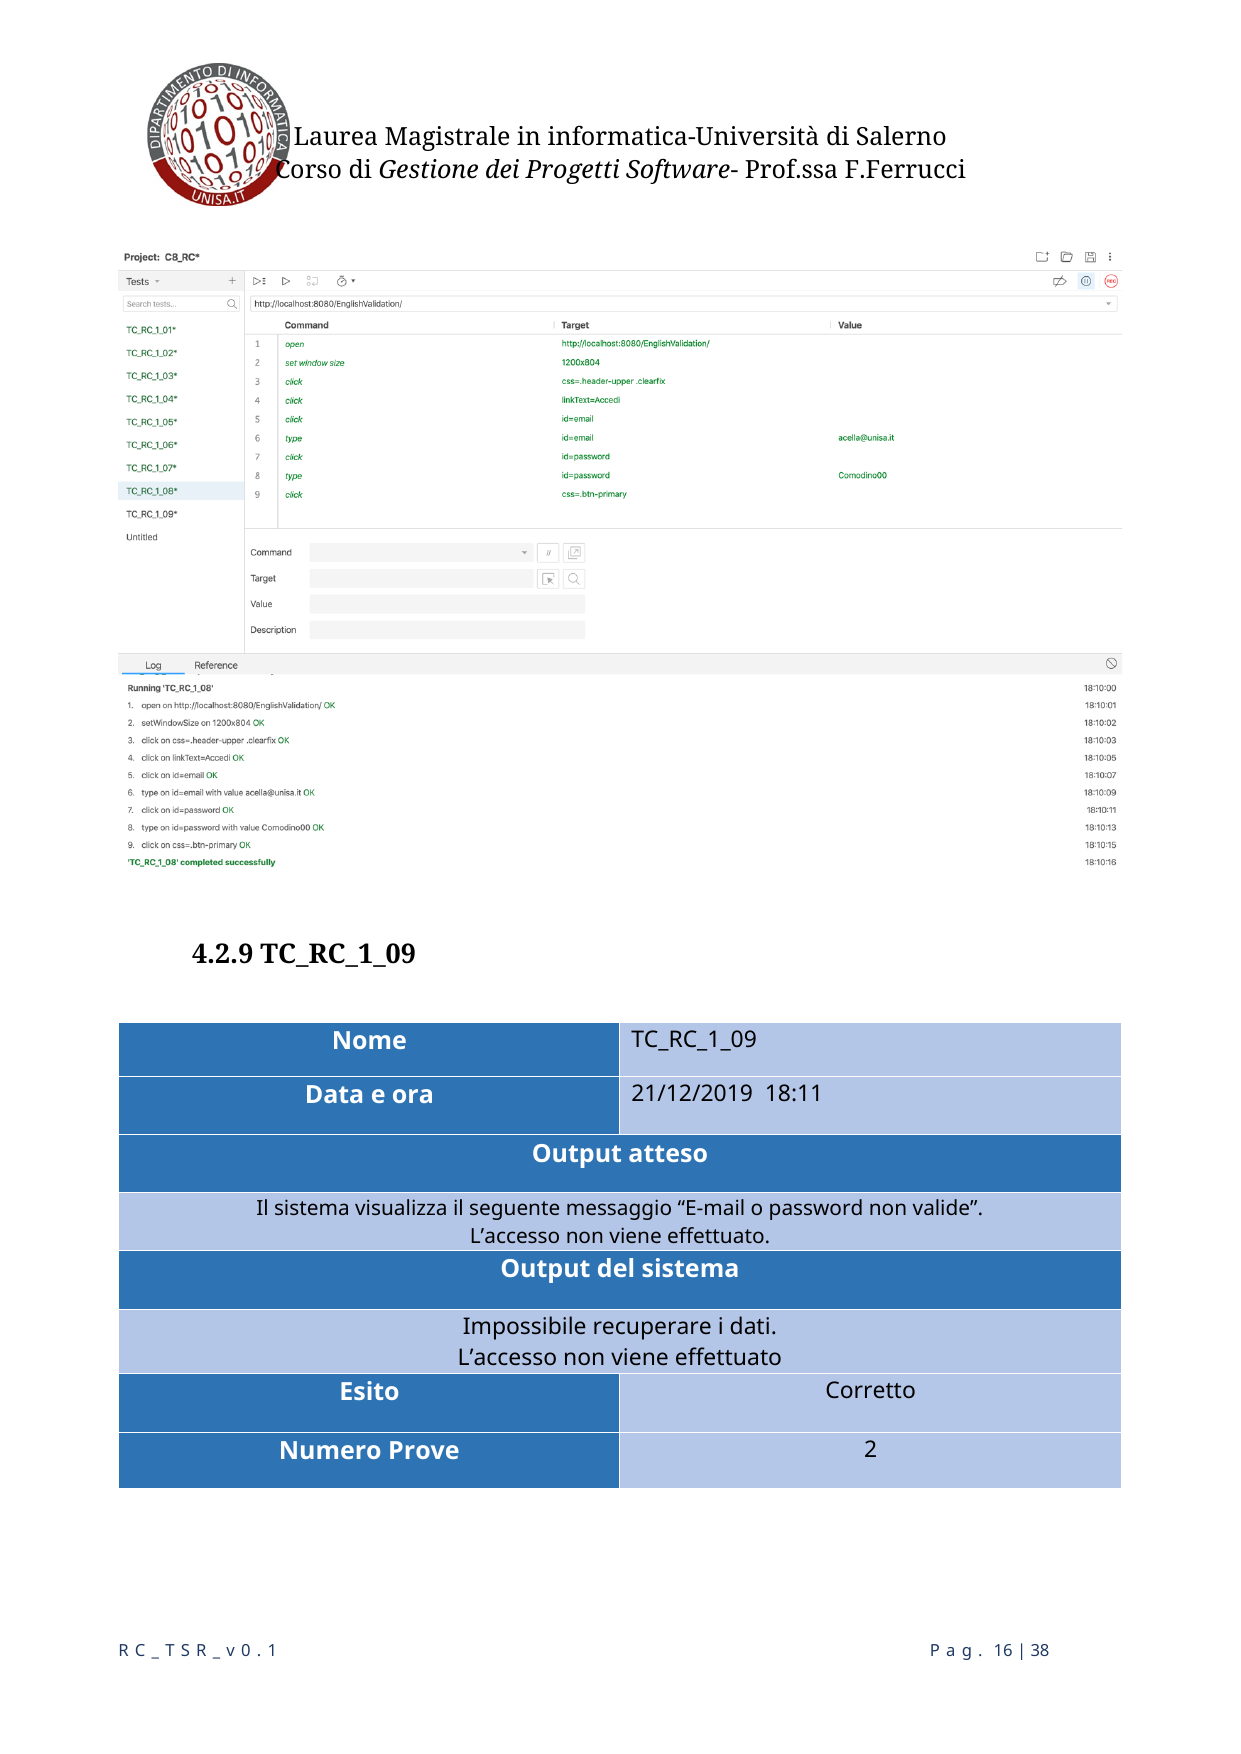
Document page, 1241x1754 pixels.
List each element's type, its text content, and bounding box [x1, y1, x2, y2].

table_cell Output del sistema [119, 1251, 1121, 1309]
table_cell 21/12/2019 18:11 [620, 1077, 1121, 1134]
table_header Nome [119, 1023, 619, 1076]
subtitle 4.2.9 TC_RC_1_09 [118, 935, 1122, 972]
table_cell Data e ora [119, 1077, 619, 1134]
table_header TC_RC_1_09 [620, 1023, 1121, 1076]
table_cell Esito [119, 1374, 619, 1432]
table_cell Numero Prove [119, 1433, 619, 1488]
table_cell Corretto [620, 1374, 1121, 1432]
table_cell Il sistema visualizza il seguente messaggio “E-mail o password non valide”. L’accesso non viene effettuato. [119, 1193, 1121, 1250]
table_cell Impossibile recuperare i dati. L’accesso non viene effettuato [119, 1310, 1121, 1373]
picture [147, 63, 290, 206]
picture [118, 242, 1123, 870]
table_cell Output atteso [119, 1135, 1121, 1192]
table_cell 2 [620, 1433, 1121, 1488]
